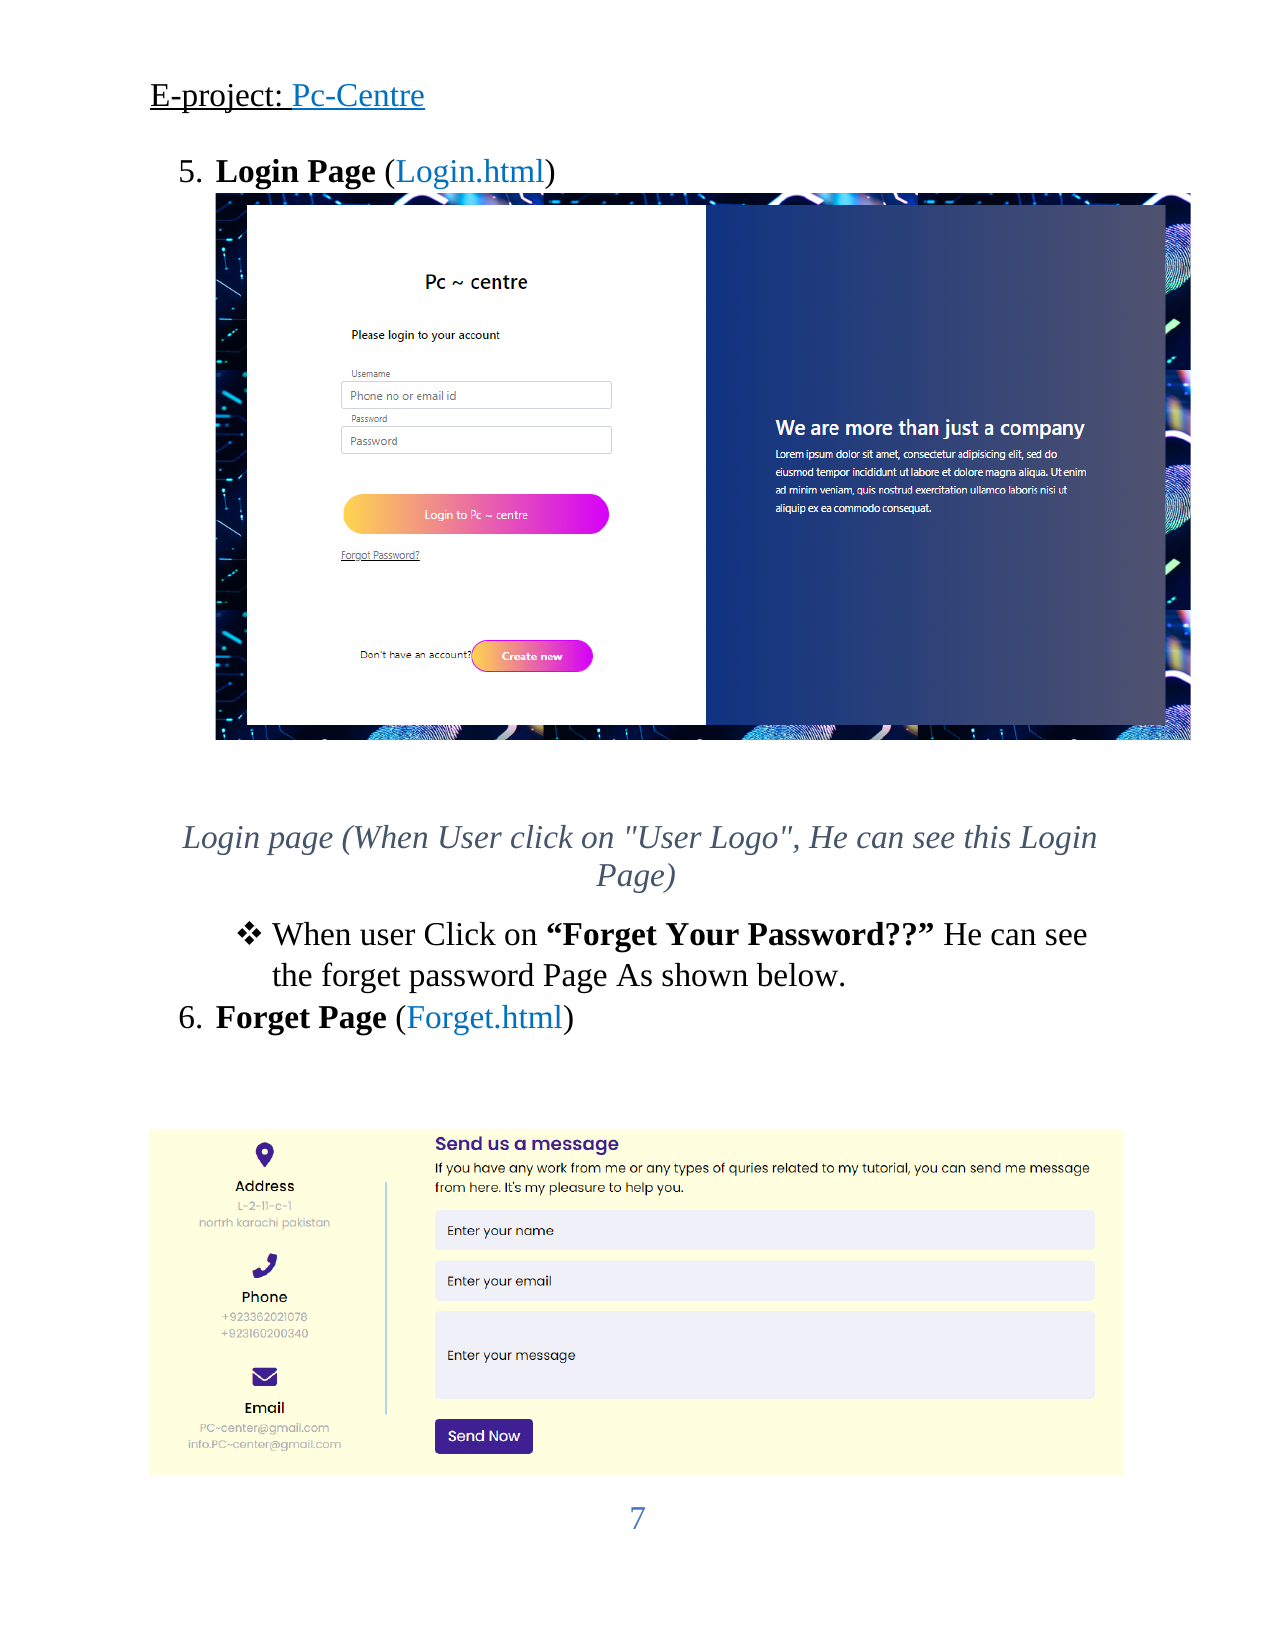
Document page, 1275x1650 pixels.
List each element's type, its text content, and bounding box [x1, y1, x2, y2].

list Forget Page (Forget.html) [178, 997, 1125, 1035]
list When user Click on “Forget Your Password??” He can see the forget password Page As shown below. [234, 914, 1125, 994]
picture [148, 1129, 1124, 1476]
text Login page (When User click on "User Logo", He can see this Login Page) [150, 817, 1125, 893]
list Login Page (Login.html) [178, 152, 1125, 190]
picture [215, 193, 1191, 740]
